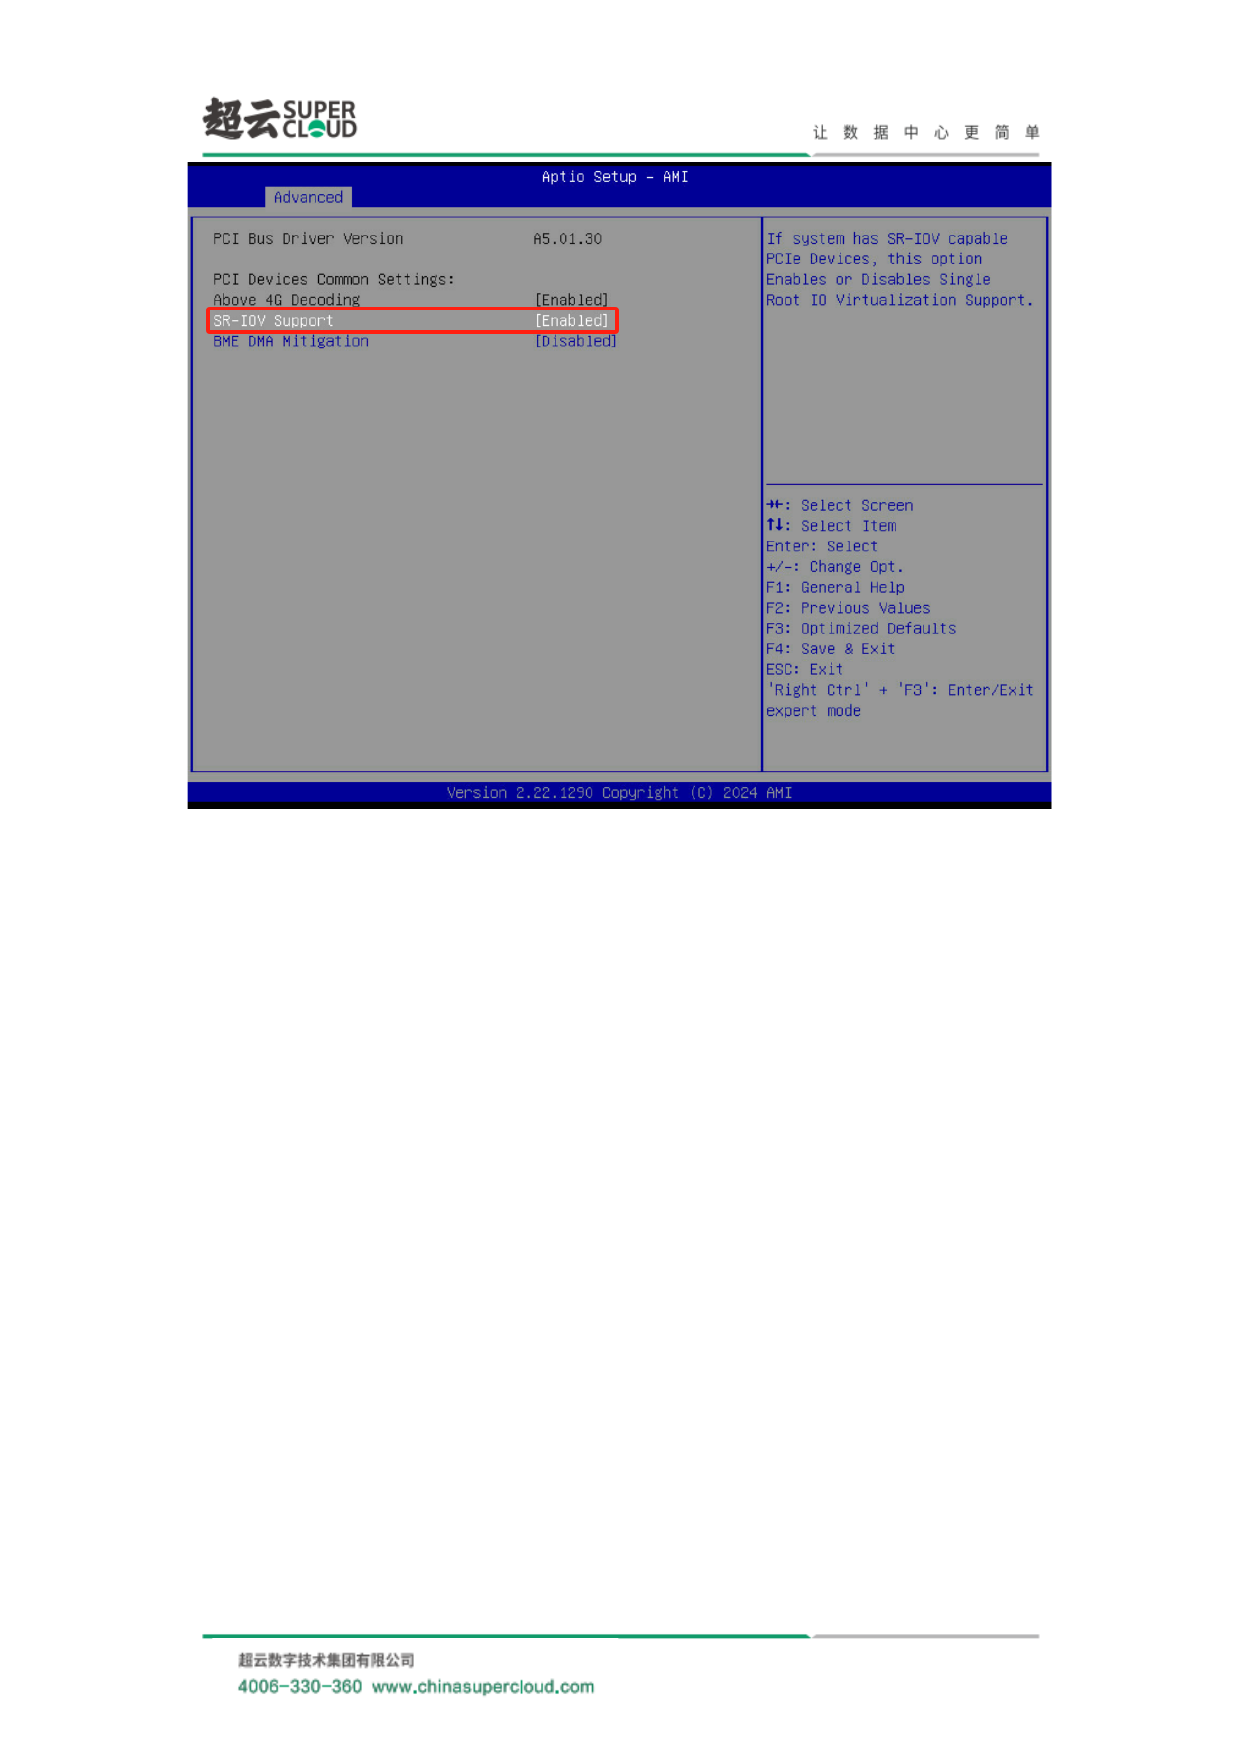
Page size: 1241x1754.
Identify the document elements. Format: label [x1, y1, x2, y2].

picture [187, 162, 1052, 810]
